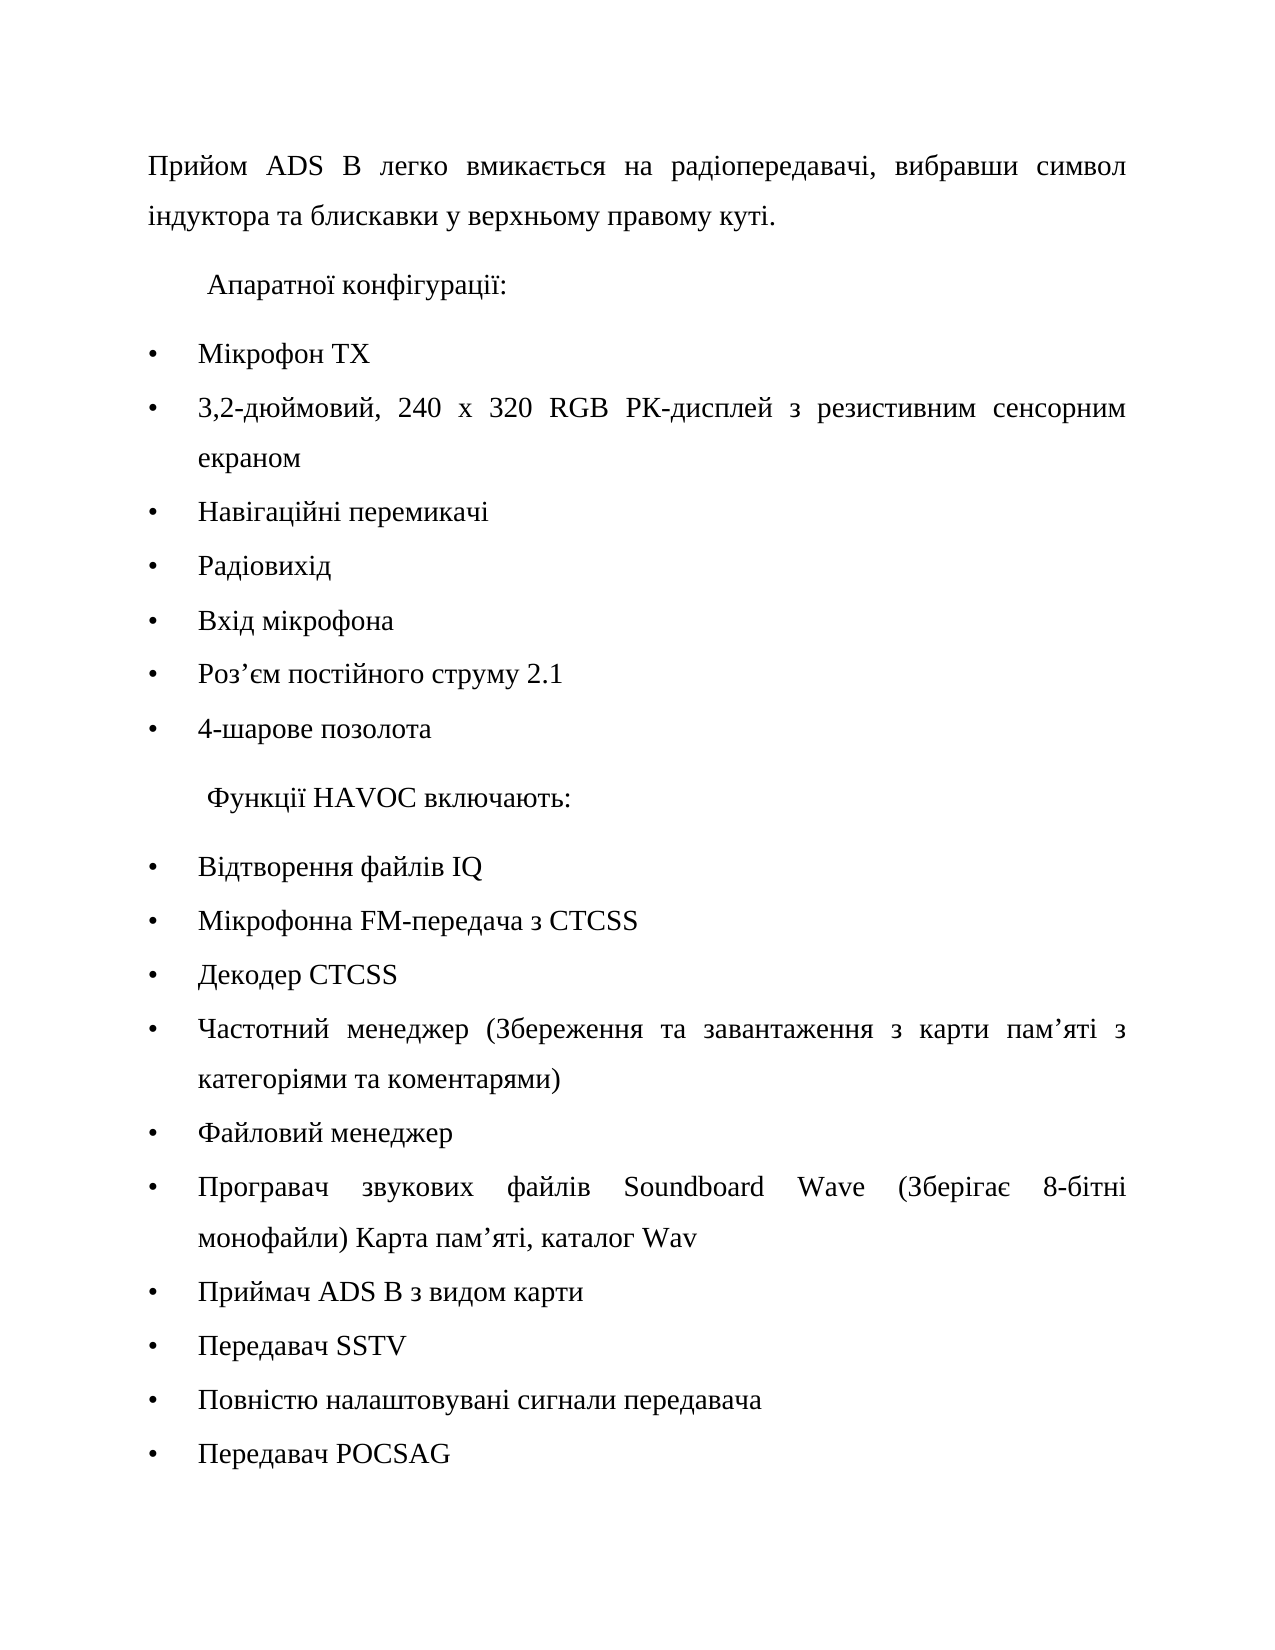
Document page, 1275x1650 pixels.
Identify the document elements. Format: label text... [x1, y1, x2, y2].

text Функції HAVOC включають: [148, 780, 1127, 813]
list 4-шарове позолота [148, 711, 1127, 744]
list Відтворення файлів IQ [148, 849, 1127, 882]
list Роз’єм постійного струму 2.1 [148, 657, 1127, 690]
list Повністю налаштовувані сигнали передавача [148, 1382, 1127, 1416]
list Передавач POCSAG [148, 1436, 1127, 1469]
list Приймач ADS B з видом карти [148, 1274, 1127, 1307]
list Мікрофонна FM-передача з CTCSS [148, 903, 1127, 936]
list Файловий менеджер [148, 1115, 1127, 1149]
list Передавач SSTV [148, 1328, 1127, 1361]
text Апаратної конфігурації: [148, 267, 1127, 301]
list Декодер CTCSS [148, 957, 1127, 991]
list Мікрофон TX [148, 336, 1127, 369]
list Частотний менеджер (Збереження та завантаження з карти пам’яті з категоріями та коментарями) [148, 1011, 1127, 1095]
list Радіовихід [148, 548, 1127, 582]
list Вхід мікрофона [148, 603, 1127, 636]
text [148, 148, 1127, 231]
list Навігаційні перемикачі [148, 494, 1127, 528]
list Програвач звукових файлів Soundboard Wave (Зберігає 8-бітні монофайли) Карта пам’яті, каталог Wav [148, 1169, 1127, 1253]
list 3,2-дюймовий, 240 x 320 RGB РК-дисплей з резистивним сенсорним екраном [148, 390, 1127, 474]
